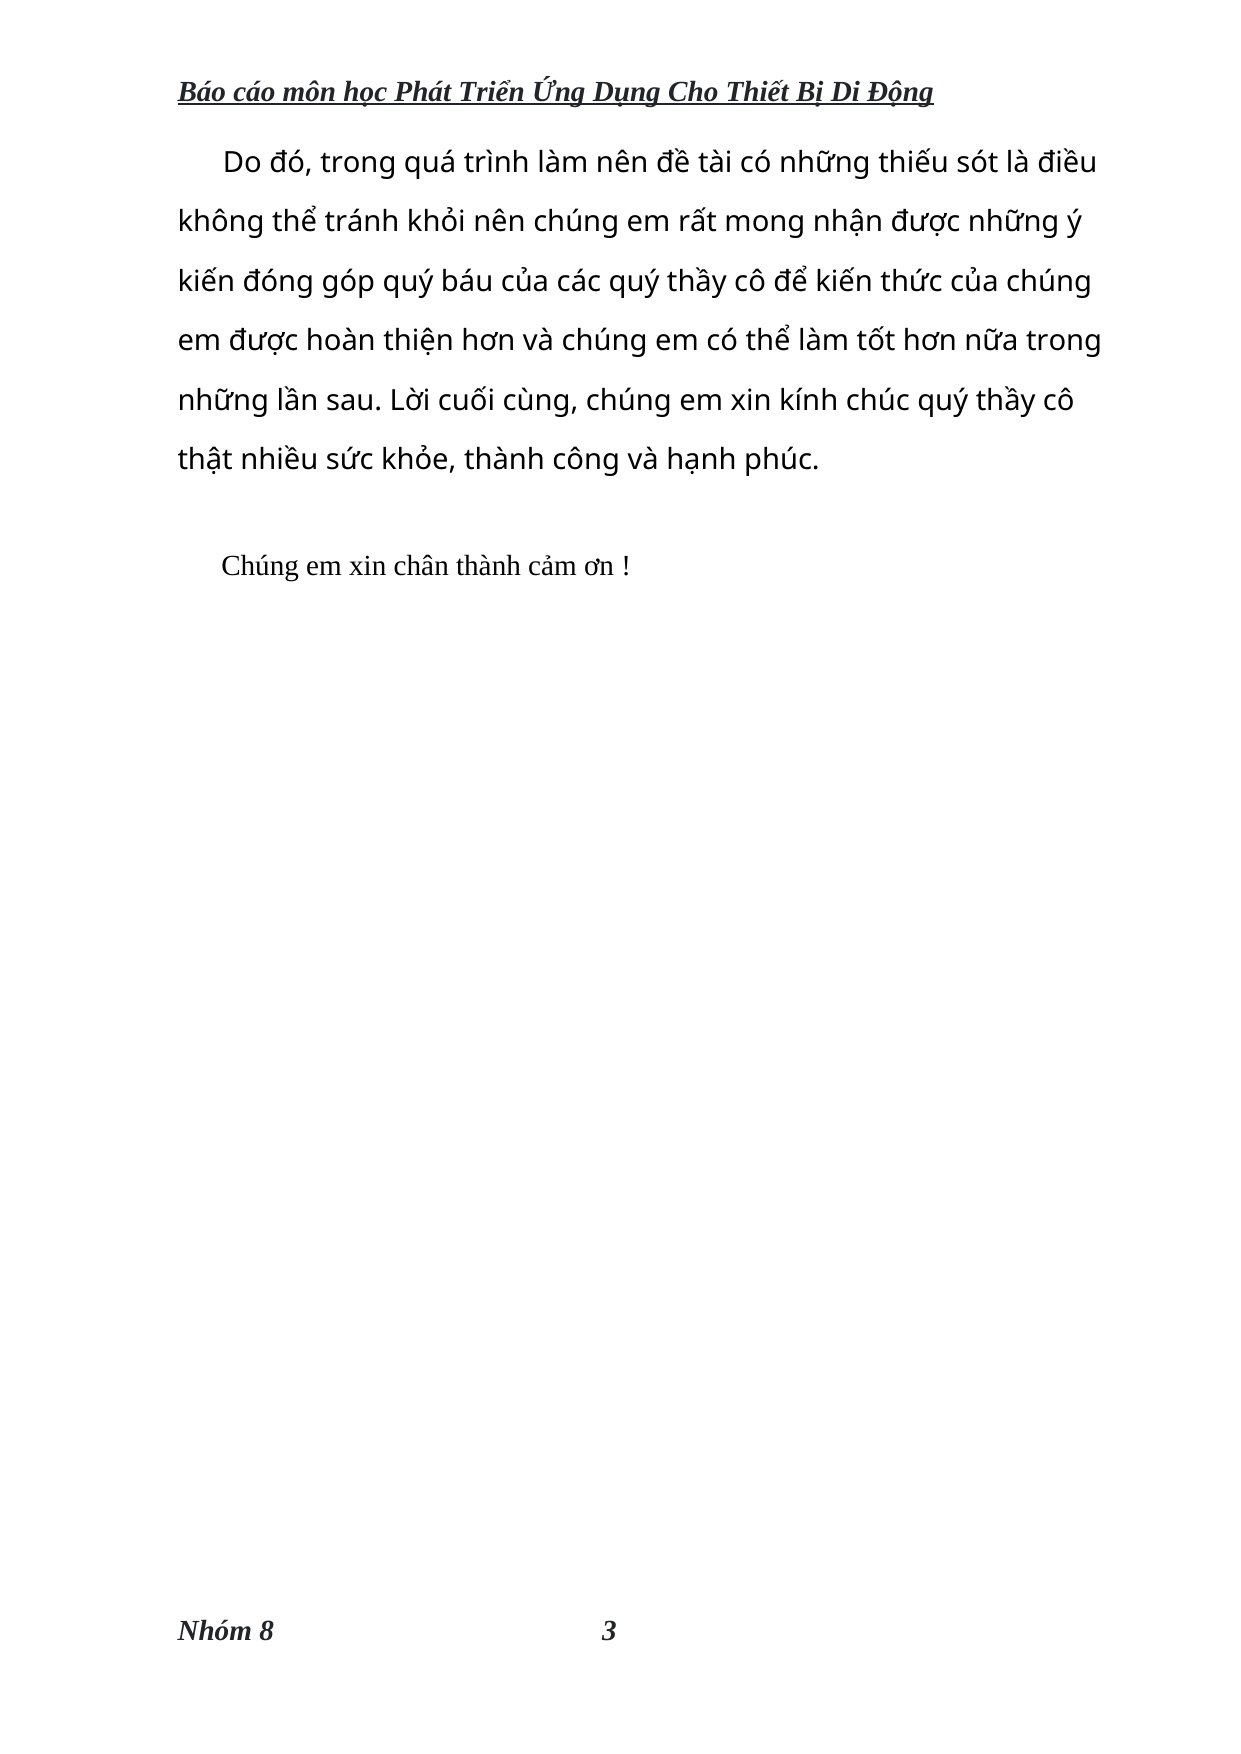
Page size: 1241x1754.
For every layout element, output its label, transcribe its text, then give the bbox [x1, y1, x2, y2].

subtitle Do đó, trong quá trình làm nên đề tài có những thiếu sót là điều không thể tránh khỏi nên chúng em rất mong nhận được những ý kiến đóng góp quý báu của các quý thầy cô để kiến thức của chúng em được hoàn thiện hơn và chúng em có thể làm tốt hơn nữa trong những lần sau. Lời cuối cùng, chúng em xin kính chúc quý thầy cô thật nhiều sức khỏe, thành công và hạnh phúc. [177, 141, 1122, 478]
text Chúng em xin chân thành cảm ơn ! [177, 548, 1122, 582]
